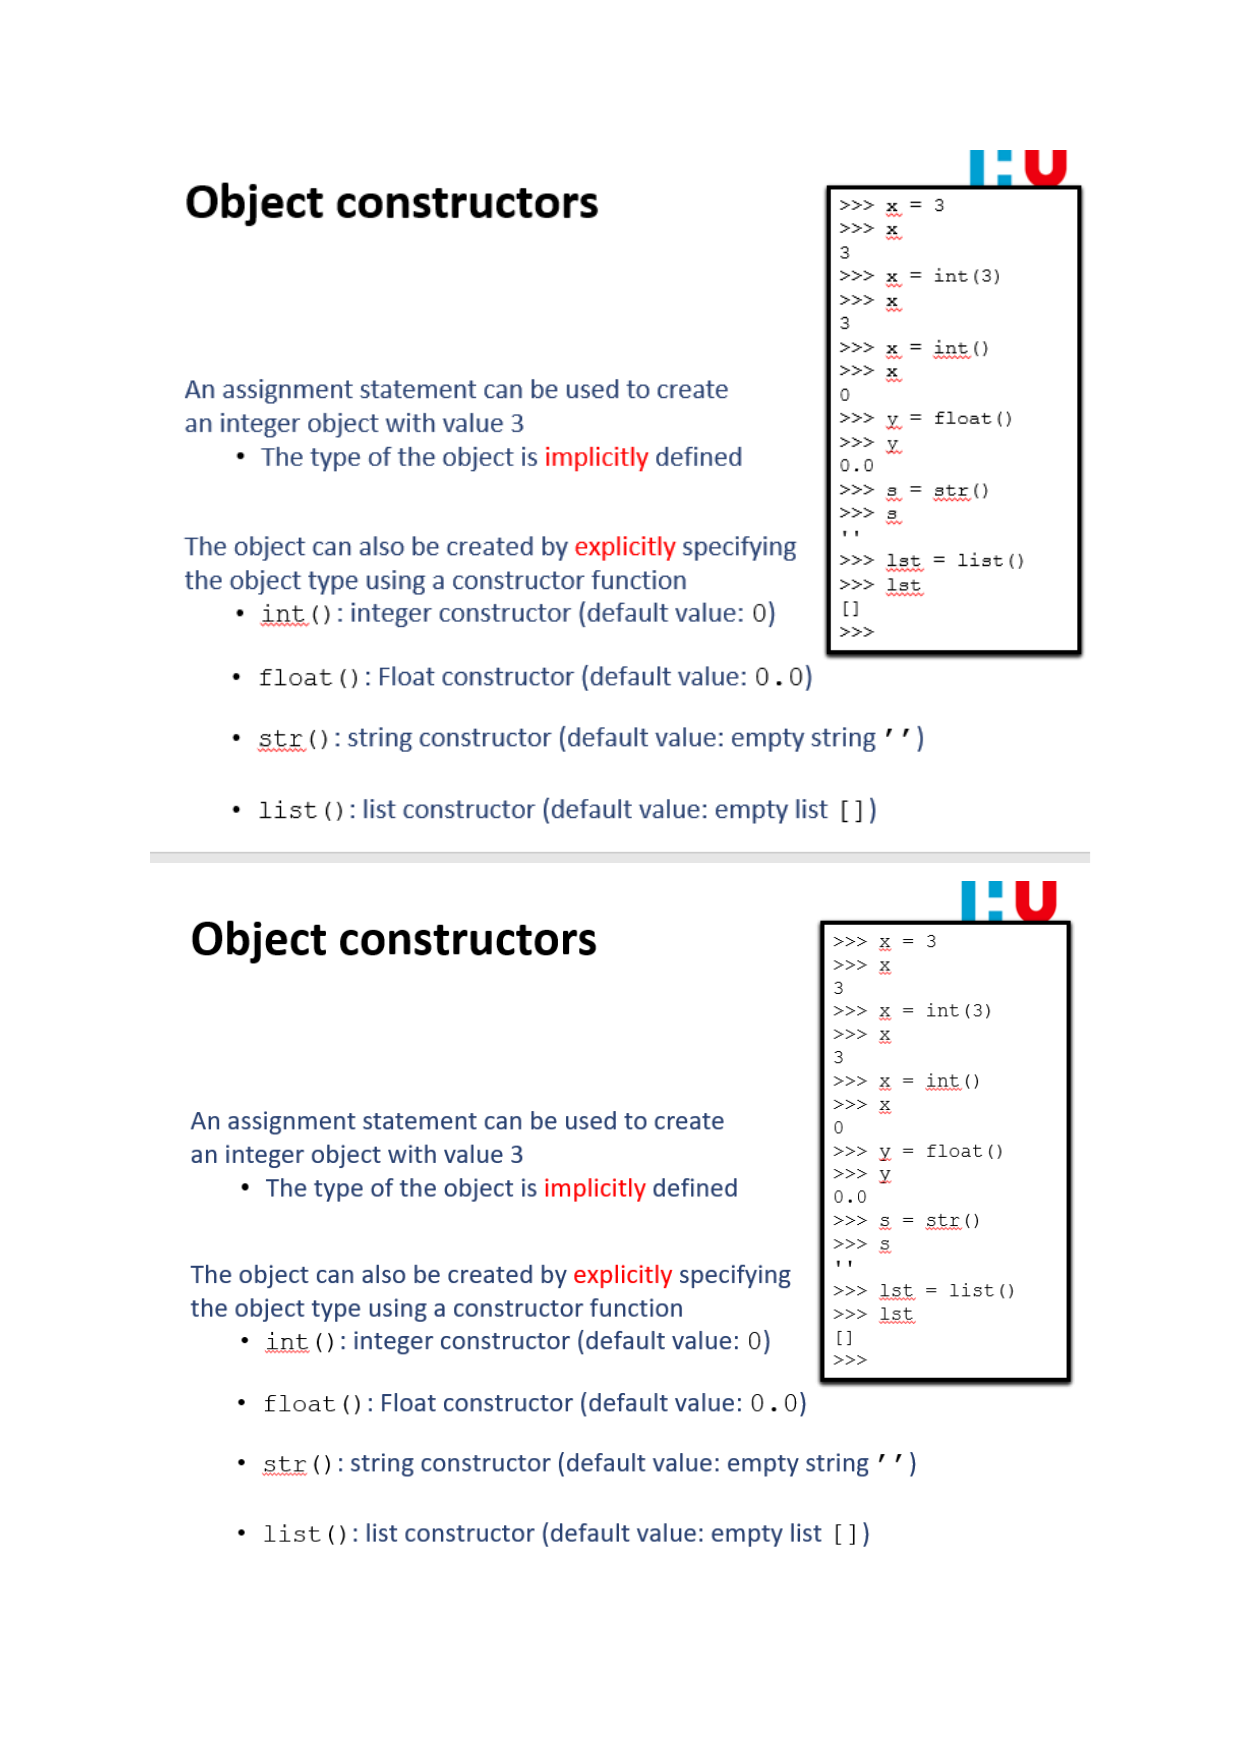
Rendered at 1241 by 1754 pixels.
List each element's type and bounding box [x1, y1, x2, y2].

picture [150, 150, 1091, 863]
picture [150, 881, 1091, 1562]
